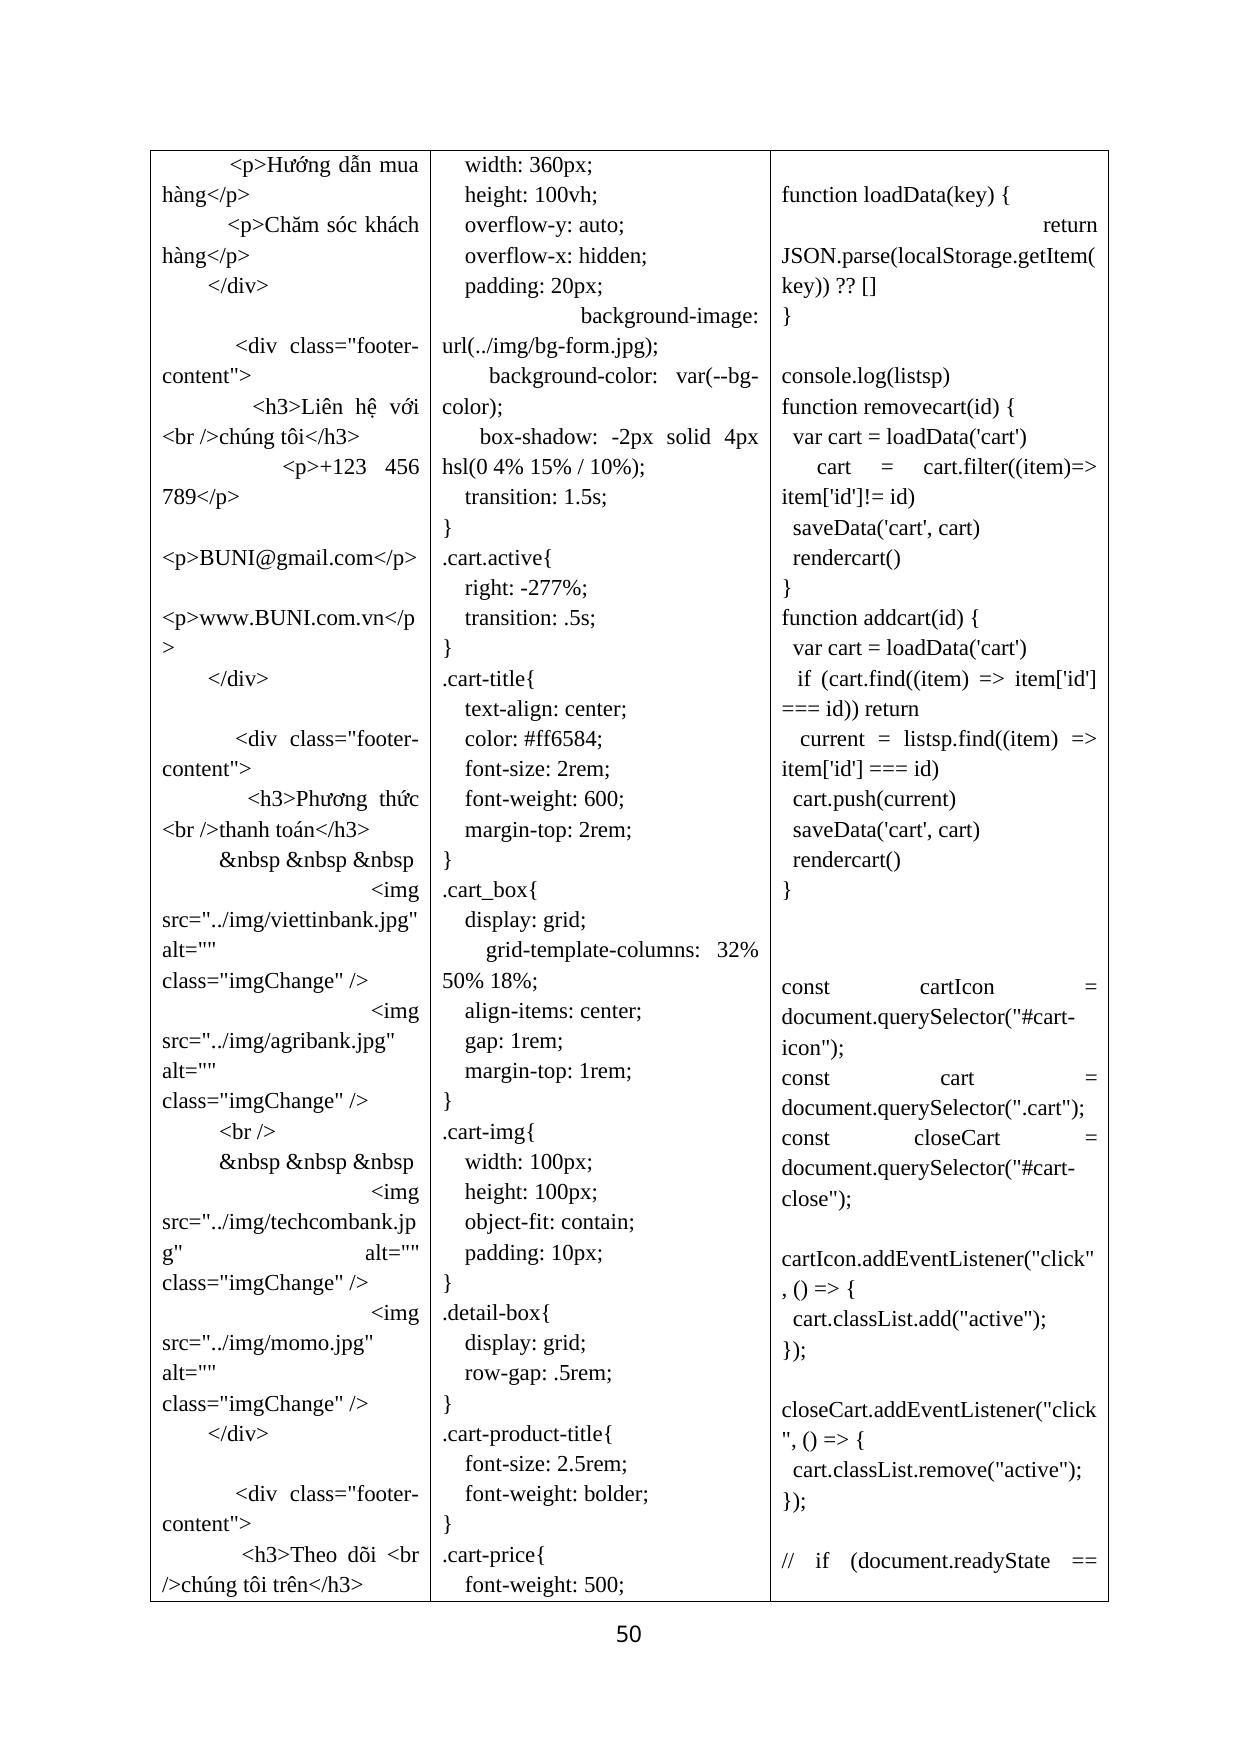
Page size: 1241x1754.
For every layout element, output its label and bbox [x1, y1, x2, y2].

table_cell [771, 151, 1108, 1601]
table_cell [431, 151, 770, 1601]
table_cell [151, 151, 430, 1601]
